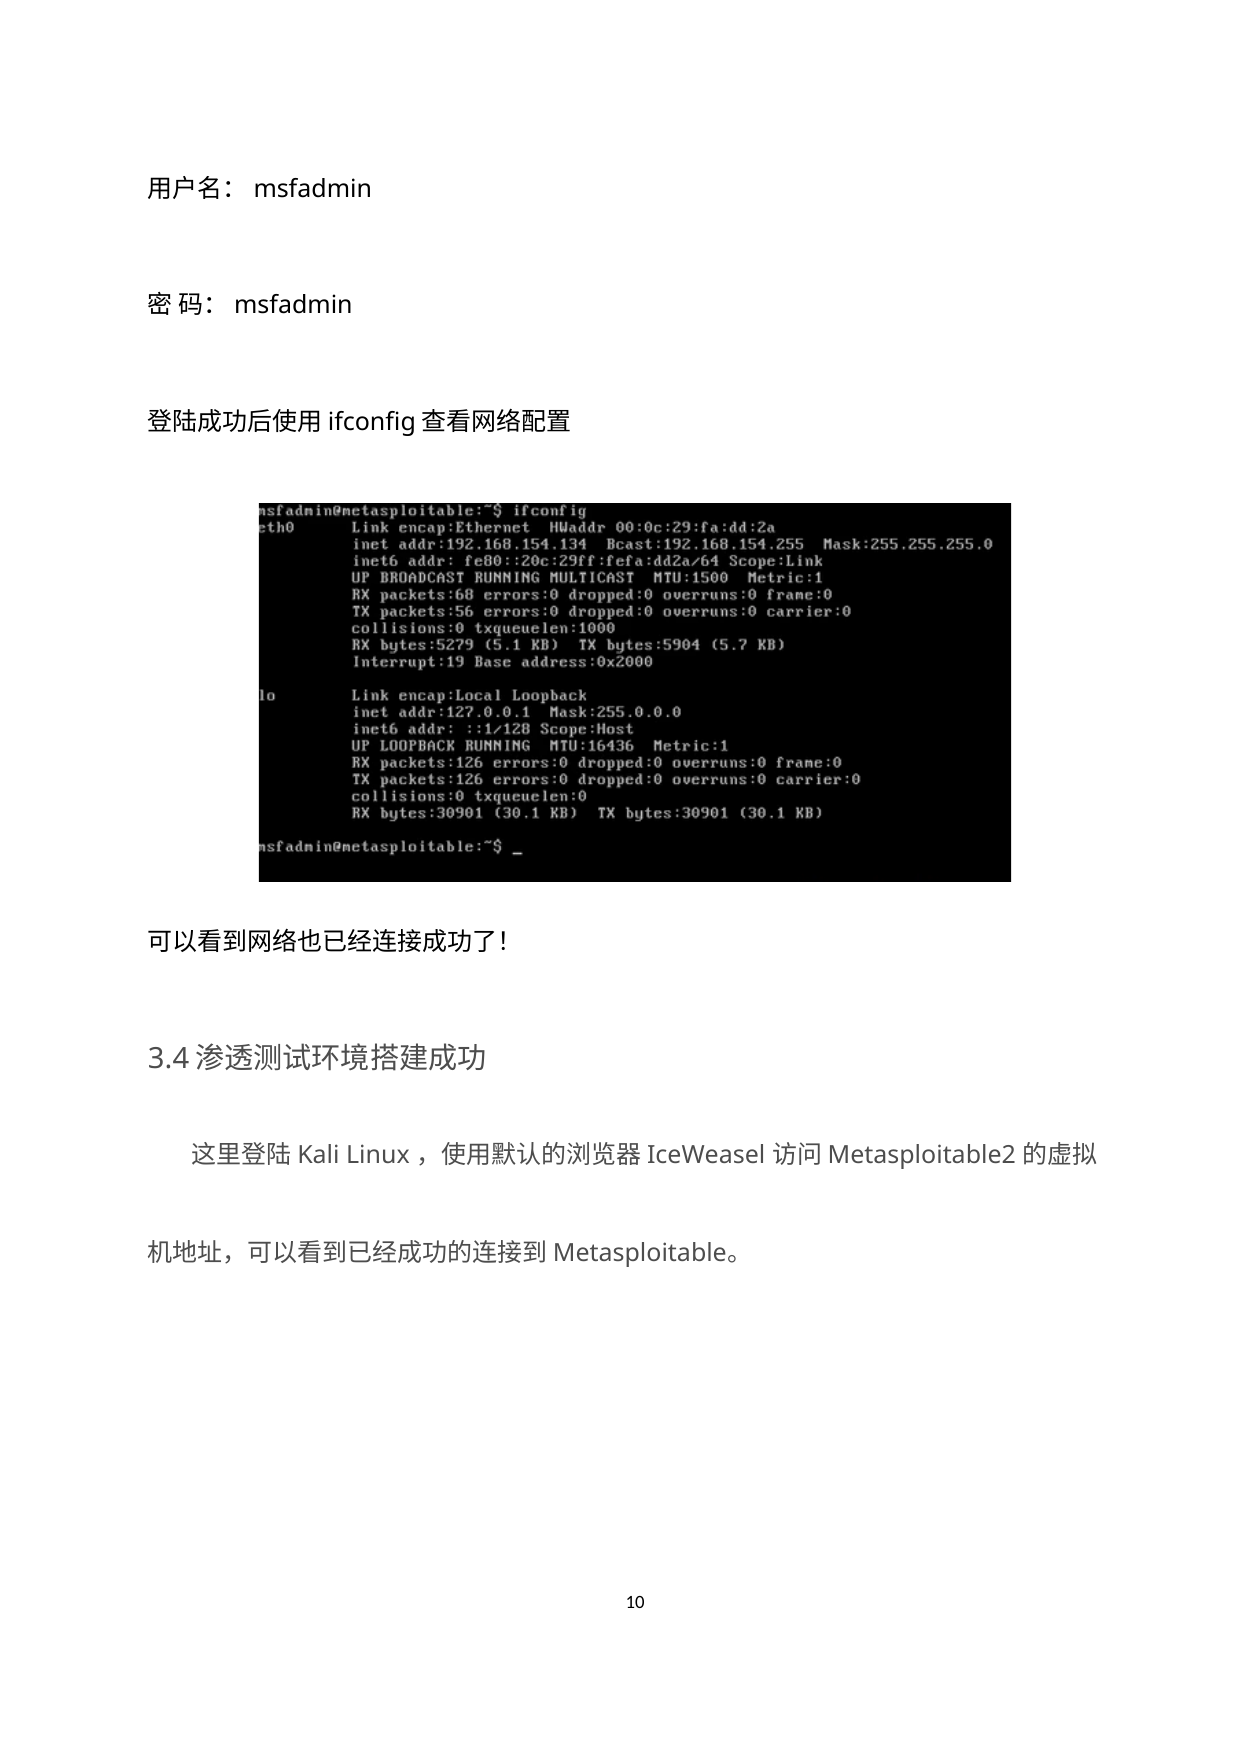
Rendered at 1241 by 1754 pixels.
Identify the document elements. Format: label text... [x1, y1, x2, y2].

text 登陆成功后使用ifconfig查看网络配置 [148, 387, 1122, 452]
text 密 码： msfadmin [148, 270, 1122, 335]
text 可以看到网络也已经连接成功了！ [148, 907, 1122, 972]
text 用户名： msfadmin [148, 154, 1122, 219]
text 3.4渗透测试环境搭建成功 这里登陆 Kali Linux ，使用默认的浏览器 IceWeasel 访问 Metasploitable2 的虚拟机地址，可以看到已经成功的连接到Metasploitable。 [148, 1023, 1122, 1283]
picture [258, 503, 1012, 882]
